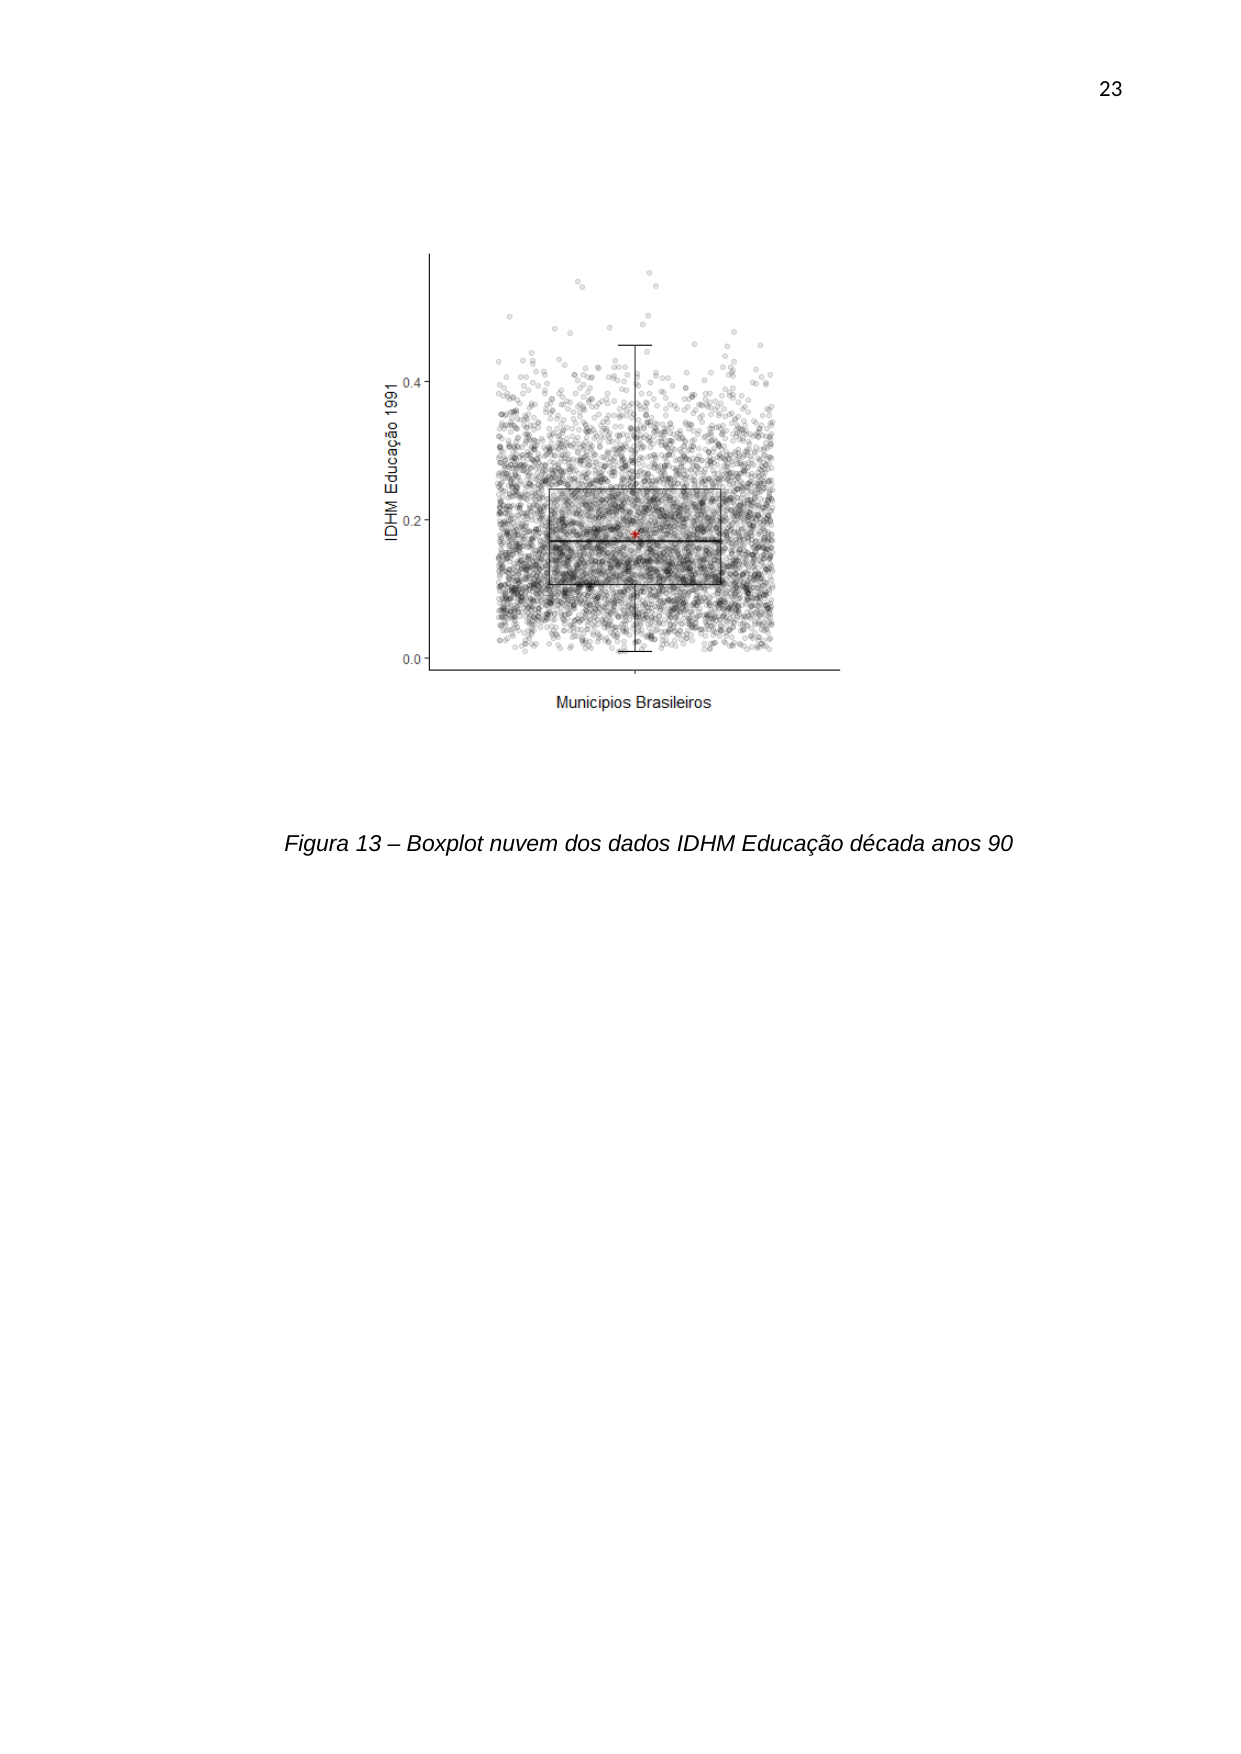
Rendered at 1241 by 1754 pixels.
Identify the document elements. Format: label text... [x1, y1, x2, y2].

picture [375, 246, 844, 715]
text Figura 13 – Boxplot nuvem dos dados IDHM Educação década anos 90 [177, 830, 1122, 857]
